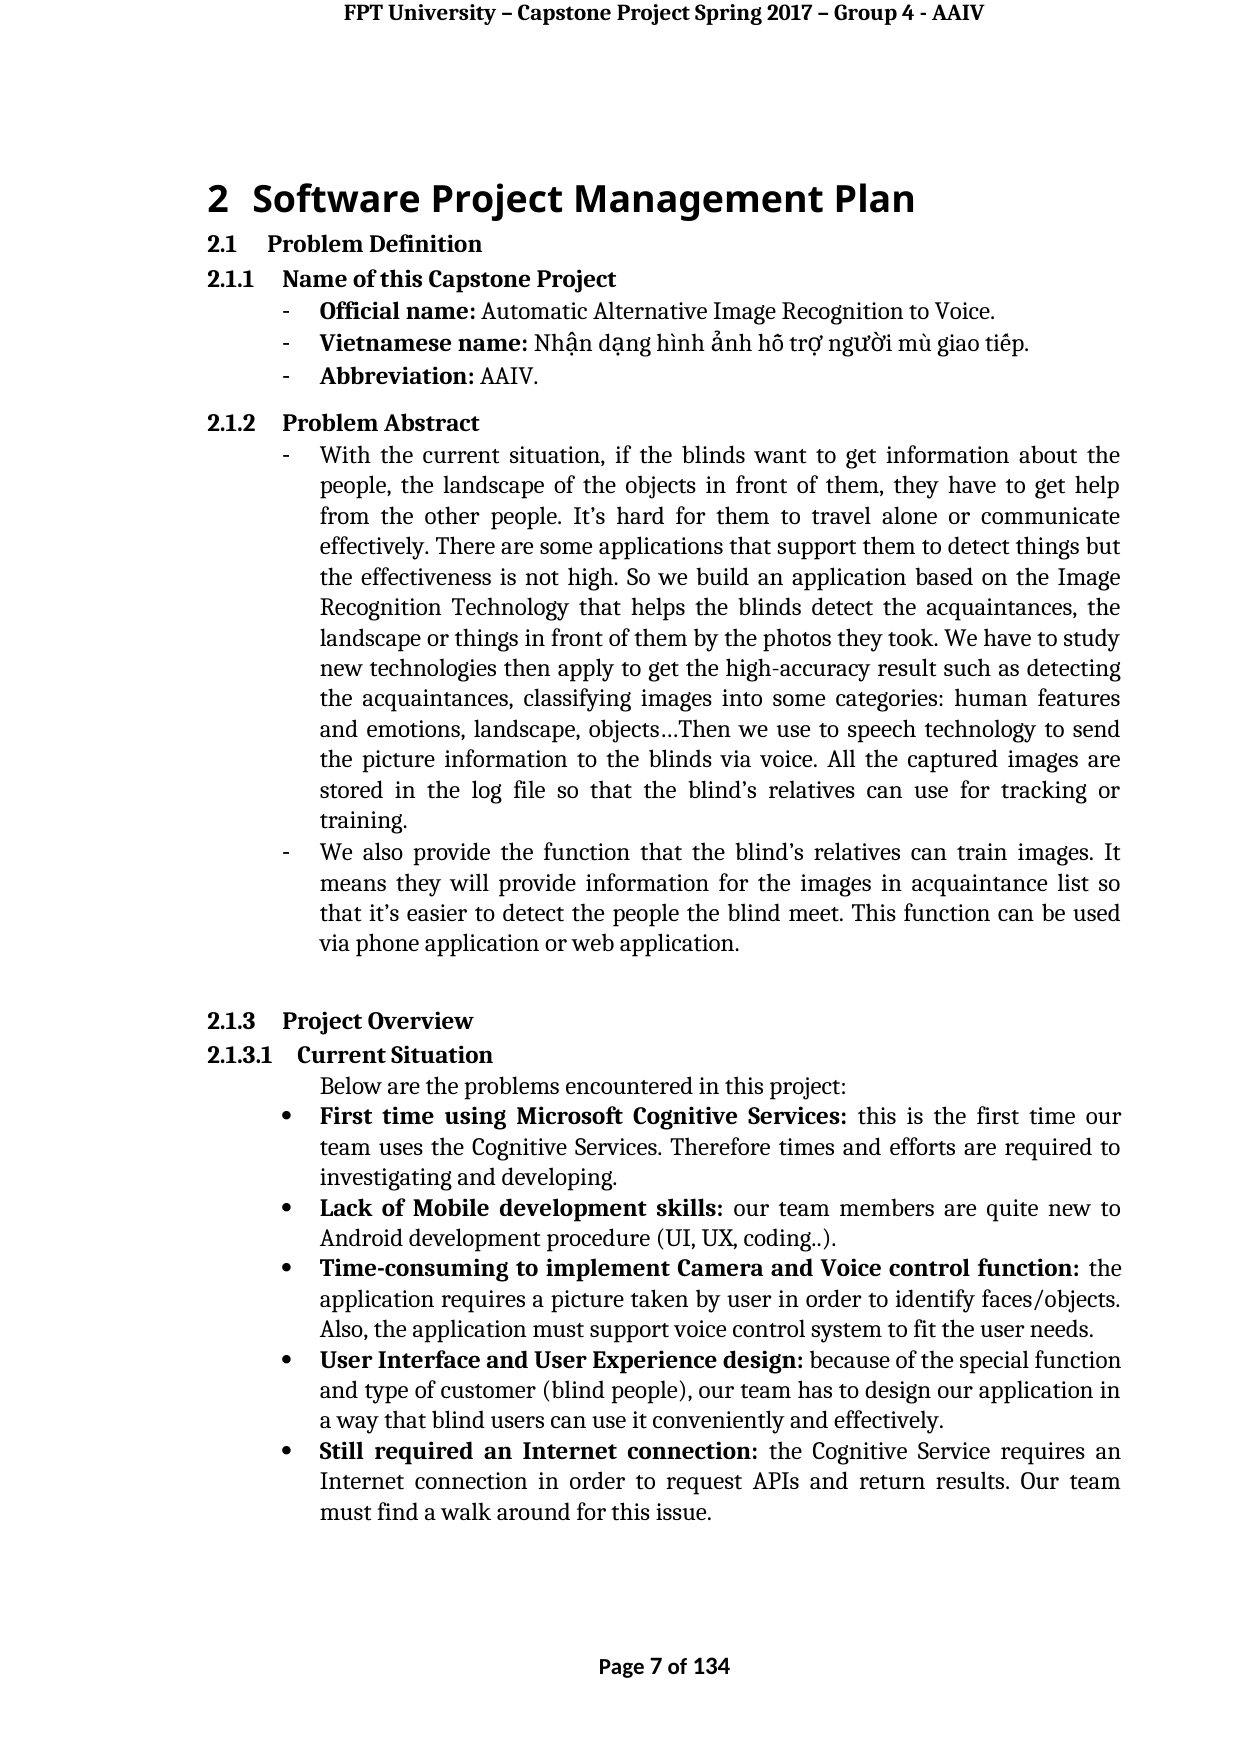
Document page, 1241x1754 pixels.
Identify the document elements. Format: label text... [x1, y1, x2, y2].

list Abbreviation: AAIV. [282, 360, 1122, 390]
subtitle Software Project Management Plan [207, 172, 1122, 223]
subtitle Problem Definition [207, 230, 1122, 259]
list Lack of Mobile development skills: our team members are quite new to Android development procedure (UI, UX, coding..). [282, 1193, 1122, 1253]
subtitle Name of this Capstone Project [207, 265, 1122, 293]
list Time-consuming to implement Camera and Voice control function: the application requires a picture taken by user in order to identify faces/objects. Also, the application must support voice control system to fit the user needs. [282, 1254, 1122, 1344]
list First time using Microsoft Cognitive Services: this is the first time our team uses the Cognitive Services. Therefore times and efforts are required to investigating and developing. [282, 1102, 1122, 1192]
list User Interface and User Experience design: because of the special function and type of customer (blind people), our team has to design our application in a way that blind users can use it conveniently and effectively. [282, 1346, 1122, 1435]
list We also provide the function that the blind’s relatives can train images. It means they will provide information for the images in acquaintance list so that it’s easier to detect the people the blind meet. This function can be used via phone application or web application. [282, 836, 1122, 958]
subtitle Current Situation [207, 1041, 1122, 1070]
subtitle Problem Abstract [207, 409, 1122, 437]
list With the current situation, if the blinds want to get information about the people, the landscape of the objects in front of them, they have to get help from the other people. It’s hard for them to travel alone or communicate effectively. There are some applications that support them to detect things but the effectiveness is not high. So we build an application based on the Image Recognition Technology that helps the blinds detect the acquaintances, the landscape or things in front of them by the photos they took. We have to study new technologies then apply to get the high-accuracy result such as detecting the acquaintances, classifying images into some categories: human features and emotions, landscape, objects…Then we use to speech technology to send the picture information to the blinds via voice. All the captured images are stored in the log file so that the blind’s relatives can use for tracking or training. [282, 439, 1122, 835]
list Still required an Internet connection: the Cognitive Service requires an Internet connection in order to request APIs and return results. Our team must find a walk around for this issue. [282, 1437, 1122, 1526]
list Vietnamese name: Nhận dạng hình ảnh hỗ trợ người mù giao tiếp. [282, 327, 1122, 358]
subtitle Project Overview [207, 1007, 1122, 1036]
list Official name: Automatic Alternative Image Recognition to Voice. [282, 295, 1122, 326]
list Below are the problems encountered in this project: [319, 1072, 1122, 1101]
